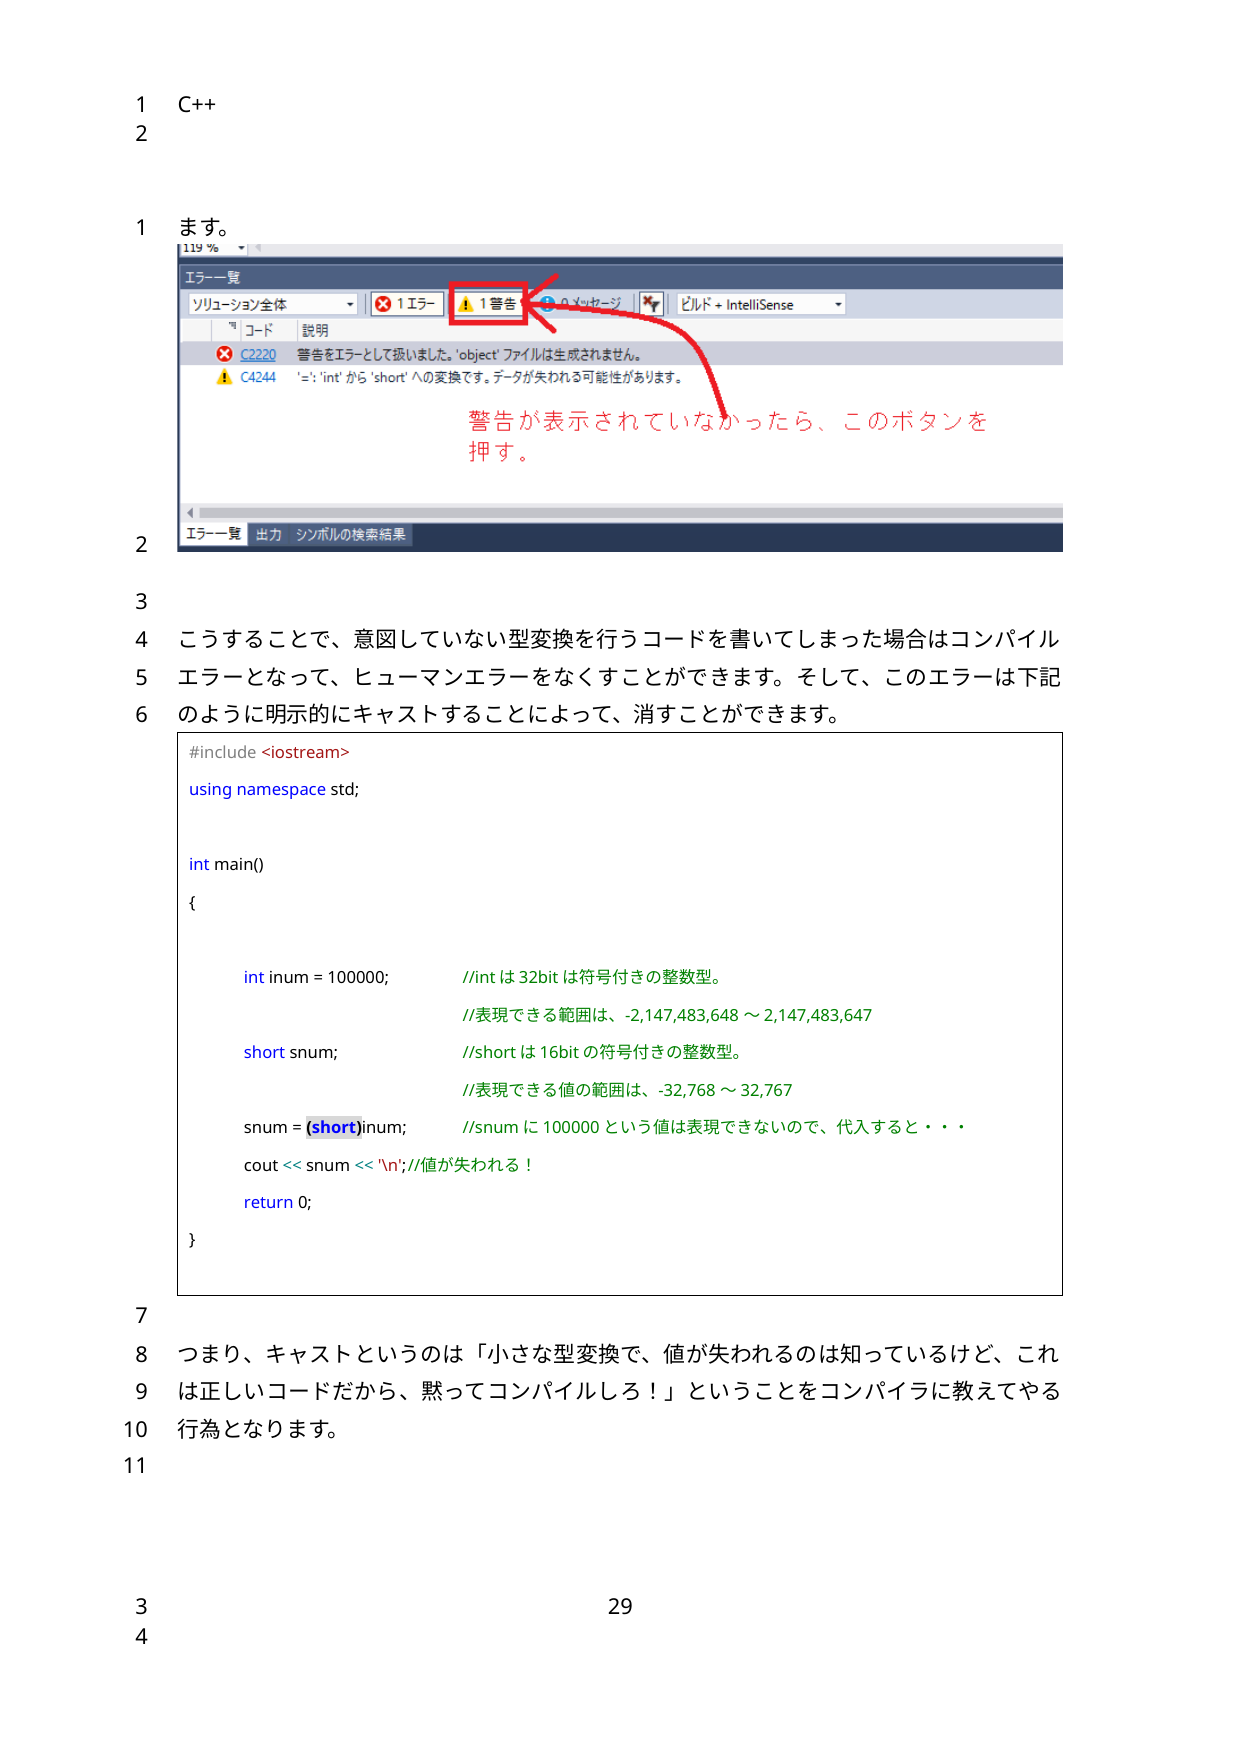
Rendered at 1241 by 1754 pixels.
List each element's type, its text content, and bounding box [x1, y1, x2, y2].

text こうすることで、意図していない型変換を行うコードを書いてしまった場合はコンパイルエラーとなって、ヒューマンエラーをなくすことができます。そして、このエラーは下記のように明示的にキャストすることによって、消すことができます。 [177, 619, 1063, 732]
text つまり、キャストというのは「小さな型変換で、値が失われるのは知っているけど、これは正しいコードだから、黙ってコンパイルしろ！」ということをコンパイラに教えてやる行為となります。 [177, 1334, 1063, 1446]
picture [177, 244, 1063, 552]
table_header #include <iostream> using namespace std; int main() { int inum = 100000; //intは32bitは符号付きの整数型。 //表現できる範囲は、-2,147,483,648 ～ 2,147,483,647 short snum; //shortは16bitの符号付きの整数型。 //表現できる値の範囲は、-32,768 ～ 32,767 snum = (short)inum; //snumに100000という値は表現できないので、代入すると・・・ cout << snum << '\n'; //値が失われる！ return 0; } [178, 733, 1062, 1295]
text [177, 207, 1063, 244]
